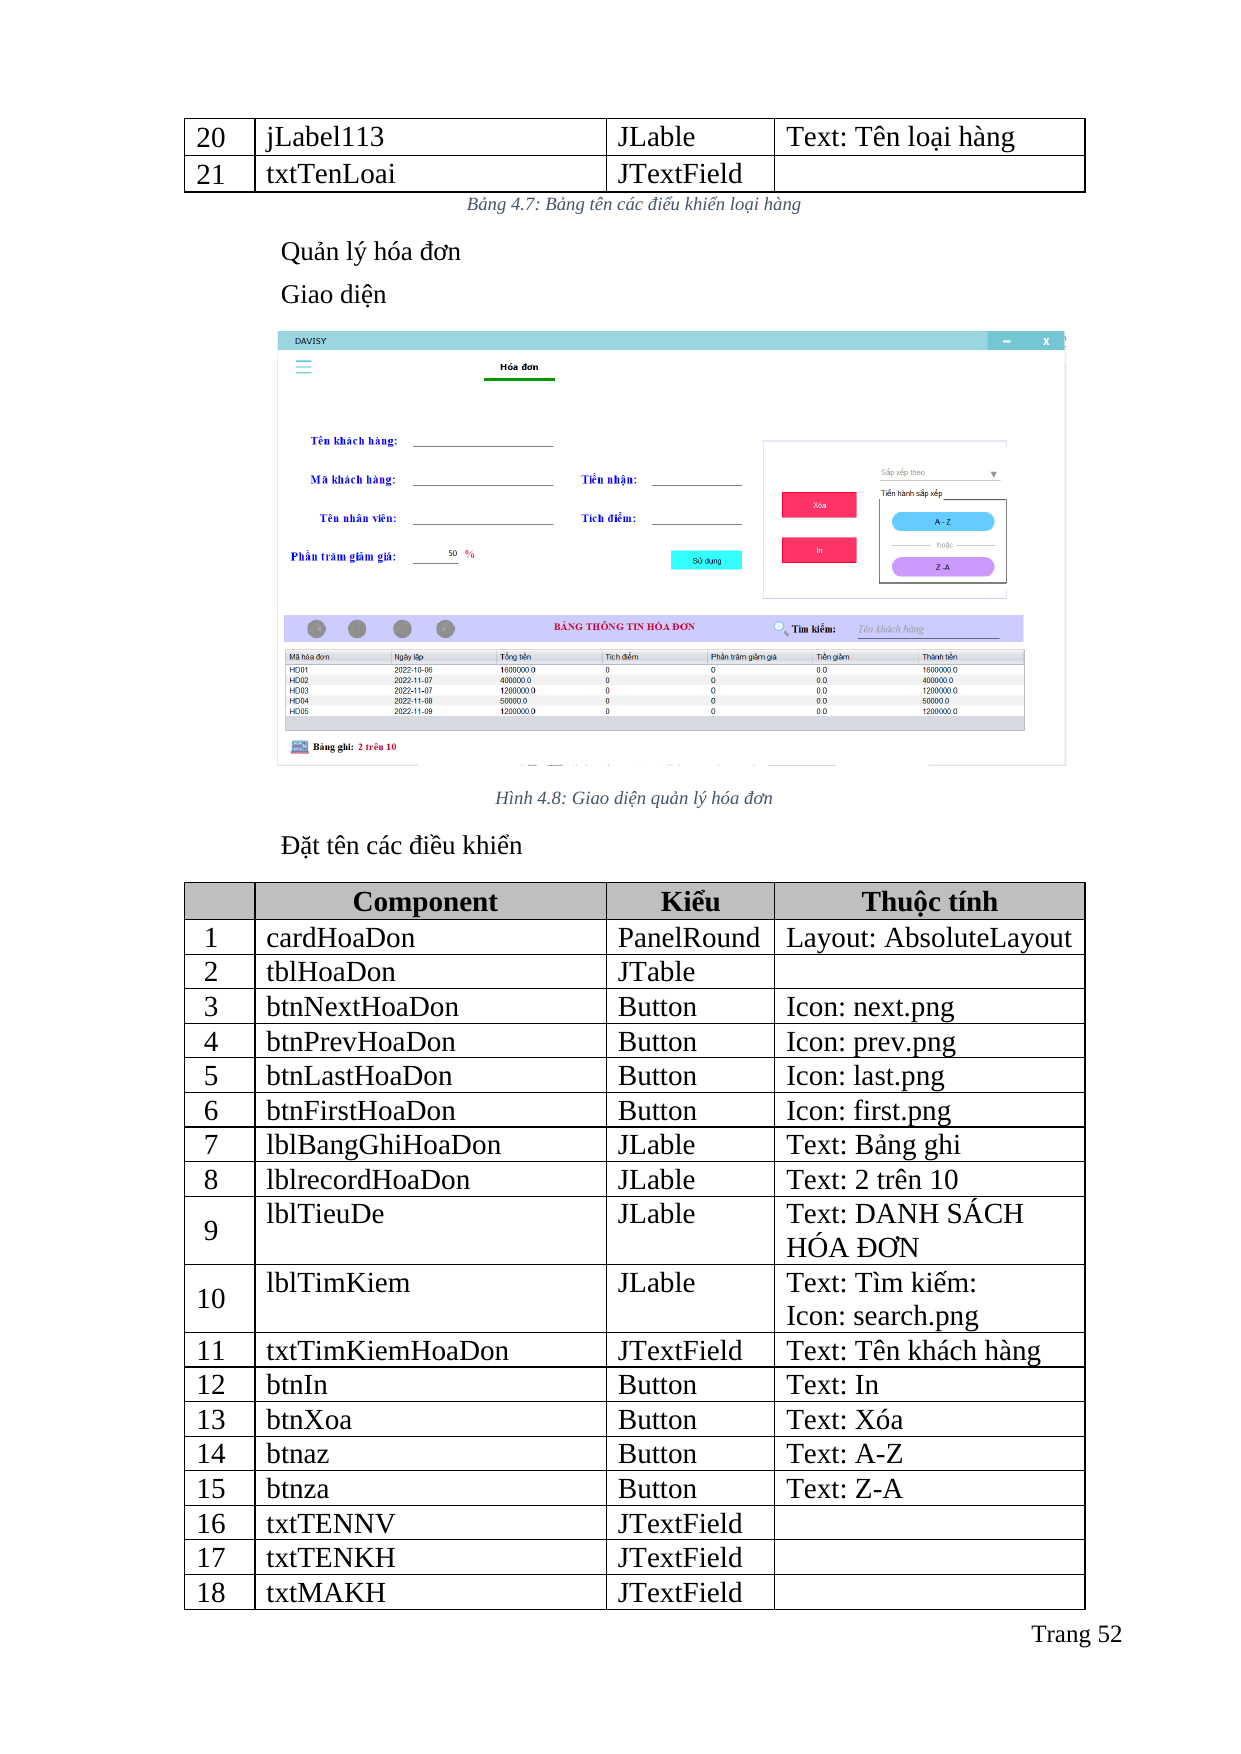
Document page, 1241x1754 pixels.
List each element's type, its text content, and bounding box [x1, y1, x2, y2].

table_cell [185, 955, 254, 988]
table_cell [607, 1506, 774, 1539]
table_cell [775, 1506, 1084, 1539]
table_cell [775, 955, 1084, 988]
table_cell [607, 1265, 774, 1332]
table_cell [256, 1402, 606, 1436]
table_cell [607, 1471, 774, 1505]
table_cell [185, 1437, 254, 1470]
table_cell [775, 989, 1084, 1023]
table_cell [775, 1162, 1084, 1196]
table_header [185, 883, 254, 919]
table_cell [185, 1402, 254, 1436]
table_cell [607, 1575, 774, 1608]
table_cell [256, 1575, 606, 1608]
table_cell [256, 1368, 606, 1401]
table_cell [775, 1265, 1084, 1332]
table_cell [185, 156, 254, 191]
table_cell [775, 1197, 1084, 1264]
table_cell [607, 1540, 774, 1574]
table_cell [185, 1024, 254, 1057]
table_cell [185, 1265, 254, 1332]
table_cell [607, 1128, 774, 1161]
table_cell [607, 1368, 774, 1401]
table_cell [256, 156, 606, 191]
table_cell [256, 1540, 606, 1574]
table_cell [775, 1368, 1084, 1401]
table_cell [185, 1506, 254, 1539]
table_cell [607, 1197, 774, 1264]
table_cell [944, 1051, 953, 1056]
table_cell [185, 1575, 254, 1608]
text Quản lý hóa đơn [243, 235, 1122, 266]
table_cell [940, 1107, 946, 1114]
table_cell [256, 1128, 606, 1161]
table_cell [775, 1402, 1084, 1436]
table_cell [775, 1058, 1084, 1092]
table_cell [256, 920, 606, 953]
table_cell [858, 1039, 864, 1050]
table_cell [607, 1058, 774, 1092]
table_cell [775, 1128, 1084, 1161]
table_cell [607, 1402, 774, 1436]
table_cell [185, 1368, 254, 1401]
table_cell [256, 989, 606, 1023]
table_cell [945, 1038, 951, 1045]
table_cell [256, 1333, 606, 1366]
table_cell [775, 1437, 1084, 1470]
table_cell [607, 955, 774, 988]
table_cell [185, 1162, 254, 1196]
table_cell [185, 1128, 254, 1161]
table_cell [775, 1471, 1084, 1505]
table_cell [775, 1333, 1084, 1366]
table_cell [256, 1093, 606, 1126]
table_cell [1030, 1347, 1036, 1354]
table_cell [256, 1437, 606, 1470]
picture [277, 331, 1067, 766]
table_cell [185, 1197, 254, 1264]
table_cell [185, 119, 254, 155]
text Giao diện [281, 278, 1122, 310]
text Đặt tên các điều khiển [281, 829, 1122, 861]
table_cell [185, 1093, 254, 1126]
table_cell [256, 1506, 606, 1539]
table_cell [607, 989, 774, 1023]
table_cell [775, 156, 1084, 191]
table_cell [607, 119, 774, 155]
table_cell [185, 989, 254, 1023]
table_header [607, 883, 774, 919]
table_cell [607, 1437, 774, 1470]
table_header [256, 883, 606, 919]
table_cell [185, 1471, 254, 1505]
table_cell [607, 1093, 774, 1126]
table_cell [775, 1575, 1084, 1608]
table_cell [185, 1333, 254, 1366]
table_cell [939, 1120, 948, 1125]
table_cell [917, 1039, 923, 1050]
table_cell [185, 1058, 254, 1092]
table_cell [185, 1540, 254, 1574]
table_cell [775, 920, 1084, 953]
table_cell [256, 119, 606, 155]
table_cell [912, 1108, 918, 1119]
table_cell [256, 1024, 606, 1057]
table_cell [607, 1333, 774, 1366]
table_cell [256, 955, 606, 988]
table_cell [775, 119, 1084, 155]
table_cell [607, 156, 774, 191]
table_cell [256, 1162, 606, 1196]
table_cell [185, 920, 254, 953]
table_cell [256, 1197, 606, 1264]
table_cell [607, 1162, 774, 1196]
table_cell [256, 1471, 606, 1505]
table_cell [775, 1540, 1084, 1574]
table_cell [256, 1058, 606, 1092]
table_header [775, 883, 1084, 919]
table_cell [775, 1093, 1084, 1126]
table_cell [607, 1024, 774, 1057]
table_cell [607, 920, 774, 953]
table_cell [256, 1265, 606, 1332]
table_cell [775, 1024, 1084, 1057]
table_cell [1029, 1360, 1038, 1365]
